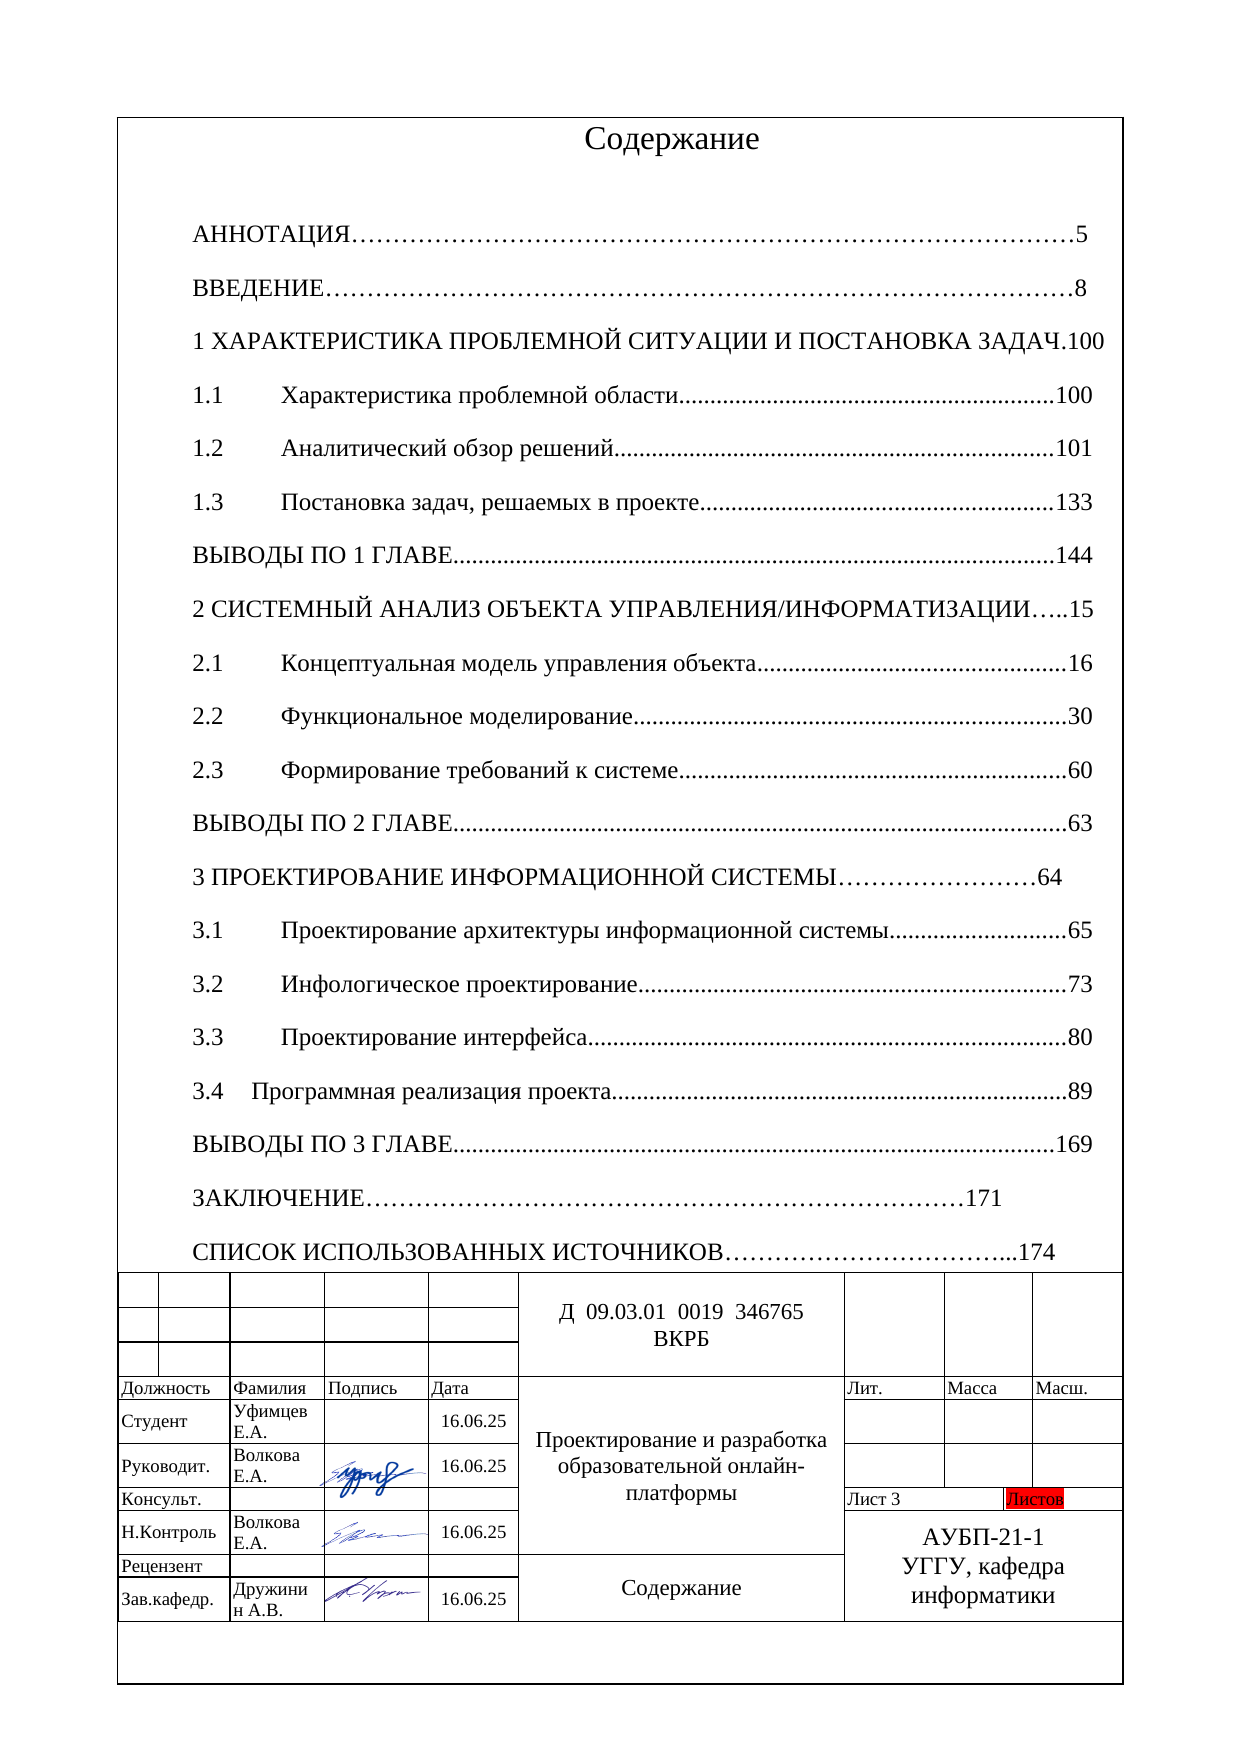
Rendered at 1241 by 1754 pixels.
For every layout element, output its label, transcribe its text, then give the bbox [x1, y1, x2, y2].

text 3 ПРОЕКТИРОВАНИЕ ИНФОРМАЦИОННОЙ СИСТЕМЫ……………………64 [118, 862, 1122, 891]
picture [325, 1511, 428, 1554]
text ВЫВОДЫ ПО 3 ГЛАВЕ 169 [118, 1129, 1122, 1158]
text АННОТАЦИЯ……………………………………………………………………………5 [118, 219, 1122, 248]
text 2.3 Формирование требований к системе 60 [118, 755, 1122, 783]
text 3.4 Программная реализация проекта 89 [118, 1076, 1122, 1105]
picture [325, 1444, 428, 1487]
text 3.1 Проектирование архитектуры информационной системы 65 [118, 915, 1122, 944]
text 2.2 Функциональное моделирование 30 [118, 701, 1122, 730]
picture [313, 1455, 324, 1487]
picture [325, 1488, 428, 1510]
picture [429, 1516, 445, 1554]
picture [315, 1516, 324, 1554]
text 1.3 Постановка задач, решаемых в проекте 133 [118, 487, 1122, 516]
text 3.2 Инфологическое проектирование 73 [118, 969, 1122, 998]
text Содержание [148, 118, 1122, 156]
text 2 СИСТЕМНЫЙ АНАЛИЗ ОБЪЕКТА УПРАВЛЕНИЯ/ИНФОРМАТИЗАЦИИ…..15 [118, 594, 1122, 623]
text 1 ХАРАКТЕРИСТИКА ПРОБЛЕМНОЙ СИТУАЦИИ И ПОСТАНОВКА ЗАДАЧ.100 [118, 326, 1122, 355]
text 1.2 Аналитический обзор решений 101 [118, 433, 1122, 462]
text ЗАКЛЮЧЕНИЕ………………………………………………………………171 [118, 1183, 1122, 1212]
picture [429, 1455, 442, 1487]
text СПИСОК ИСПОЛЬЗОВАННЫХ ИСТОЧНИКОВ……………………………...174 [118, 1237, 1122, 1265]
text 1.1 Характеристика проблемной области 100 [118, 380, 1122, 409]
picture [313, 1488, 324, 1495]
picture [429, 1488, 442, 1495]
text ВЫВОДЫ ПО 1 ГЛАВЕ 144 [118, 541, 1122, 569]
text 2.1 Концептуальная модель управления объекта 16 [118, 648, 1122, 676]
picture [325, 1578, 421, 1602]
text 3.3 Проектирование интерфейса 80 [118, 1022, 1122, 1051]
text ВВЕДЕНИЕ………………………………………………………………………………8 [118, 273, 1122, 302]
text ВЫВОДЫ ПО 2 ГЛАВЕ 63 [118, 808, 1122, 837]
